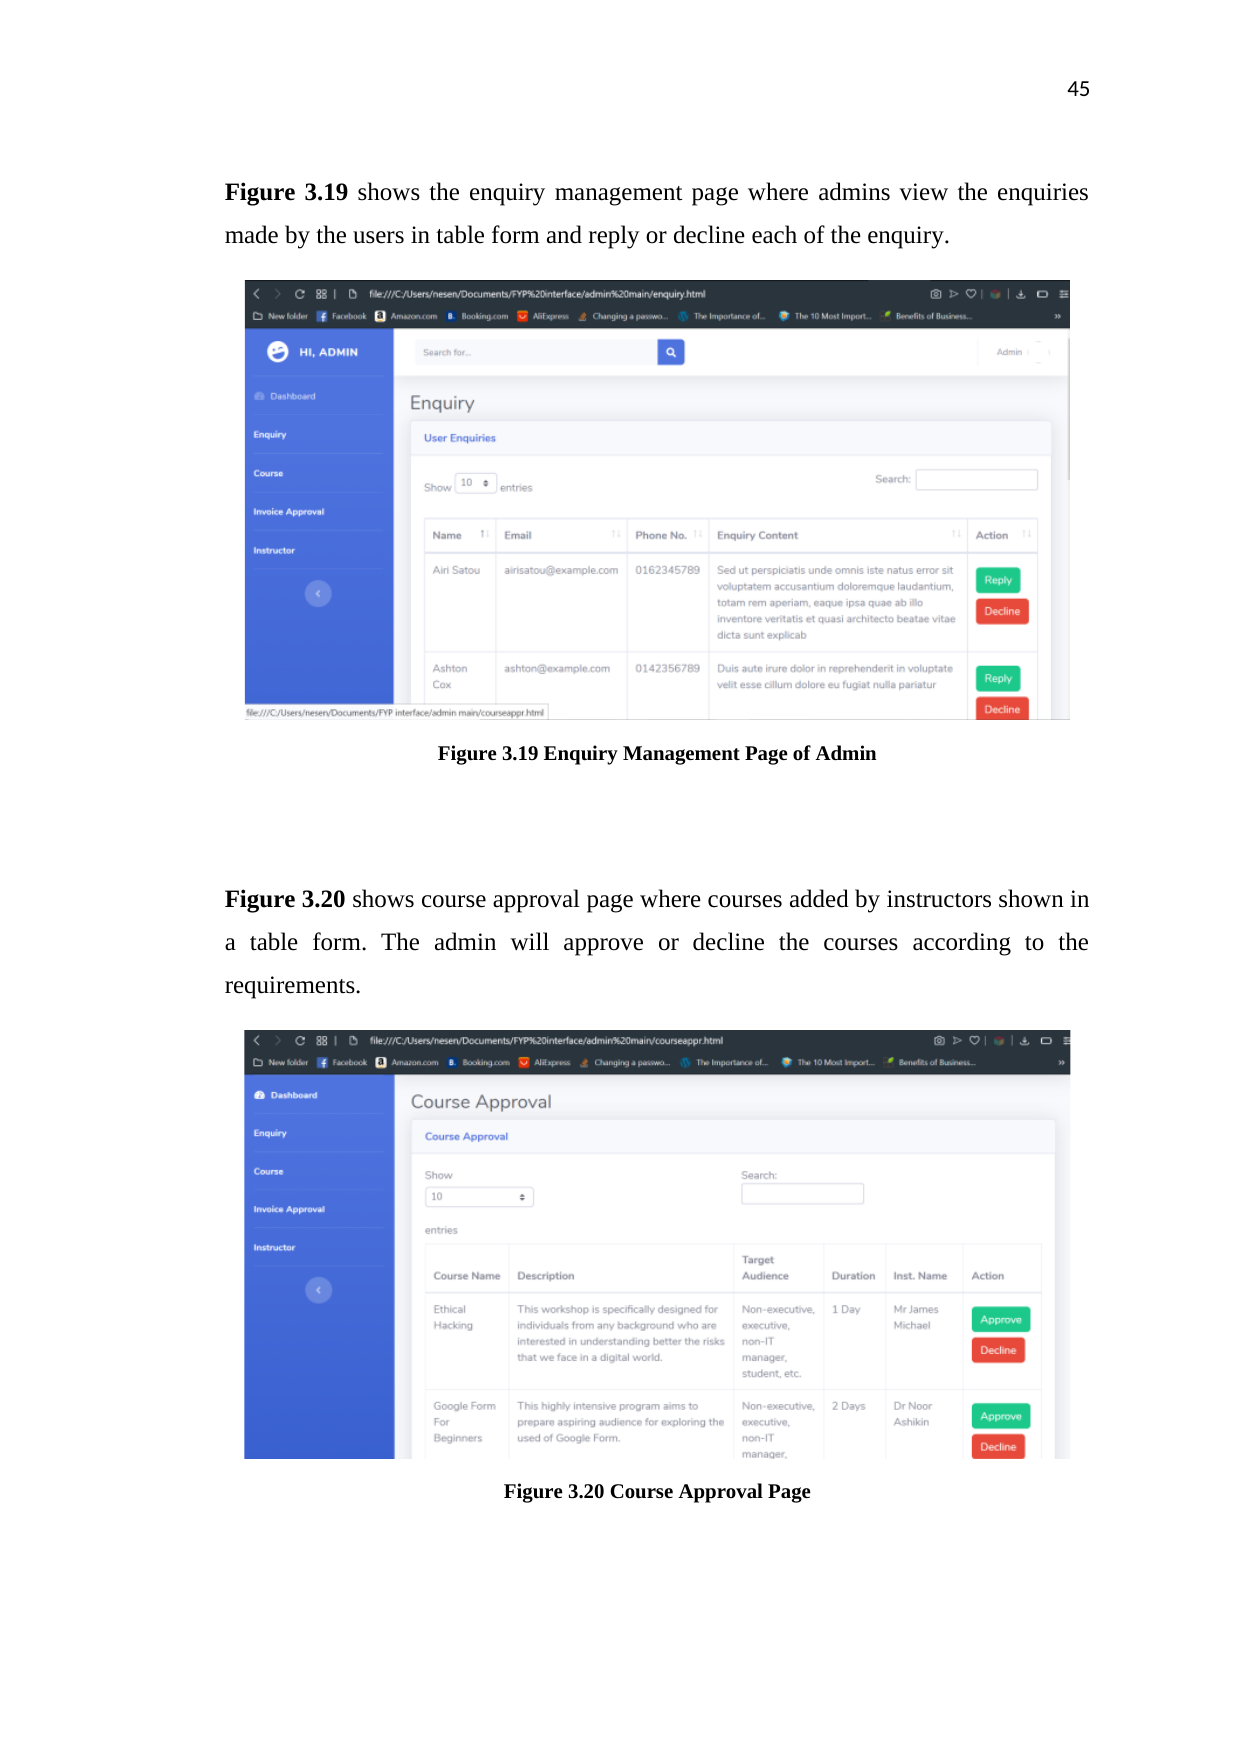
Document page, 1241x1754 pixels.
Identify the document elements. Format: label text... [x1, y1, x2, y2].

picture [244, 280, 1070, 720]
text Figure 3.19 shows the enquiry management page where admins view the enquiries made by the users in table form and reply or decline each of the enquiry. [224, 177, 1090, 249]
text Figure 3.20 shows course approval page where courses added by instructors shown in a table form. The admin will approve or decline the courses according to the requirements. [224, 884, 1090, 999]
picture [244, 1030, 1071, 1459]
text Figure 3.19 Enquiry Management Page of Admin [224, 741, 1090, 765]
text Figure 3.20 Course Approval Page [224, 1479, 1090, 1503]
